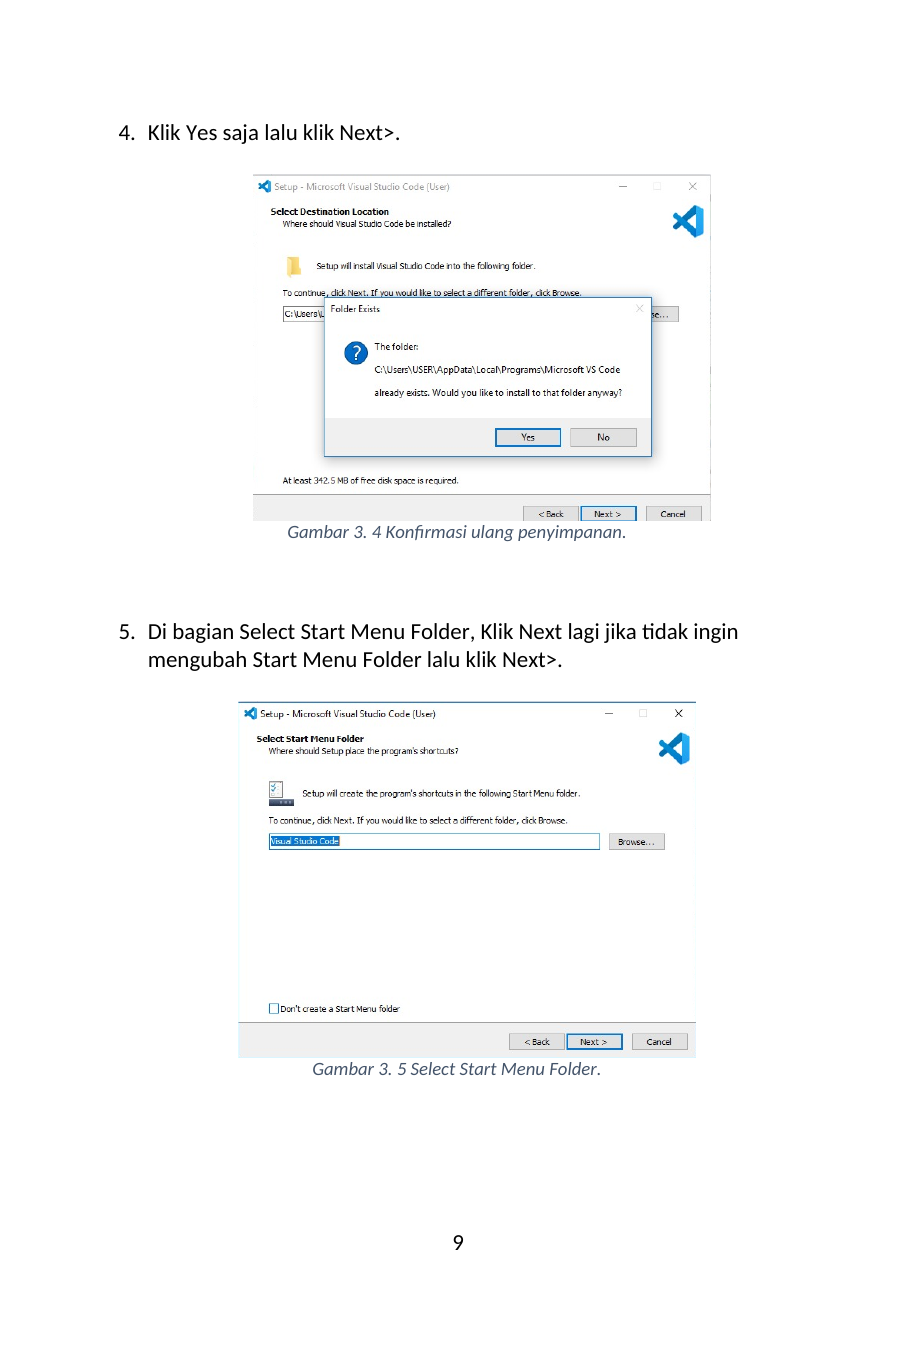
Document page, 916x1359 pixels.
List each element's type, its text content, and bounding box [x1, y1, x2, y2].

text Gambar 3. 4 Konfirmasi ulang penyimpanan. [89, 521, 827, 543]
list Di bagian Select Start Menu Folder, Klik Next lagi jika tidak ingin mengubah Start Menu Folder lalu klik Next>. [118, 617, 816, 673]
picture [238, 701, 696, 1058]
text Gambar 3. 5 Select Start Menu Folder. [89, 1058, 827, 1081]
list Klik Yes saja lalu klik Next>. [118, 118, 816, 146]
picture [253, 174, 711, 521]
